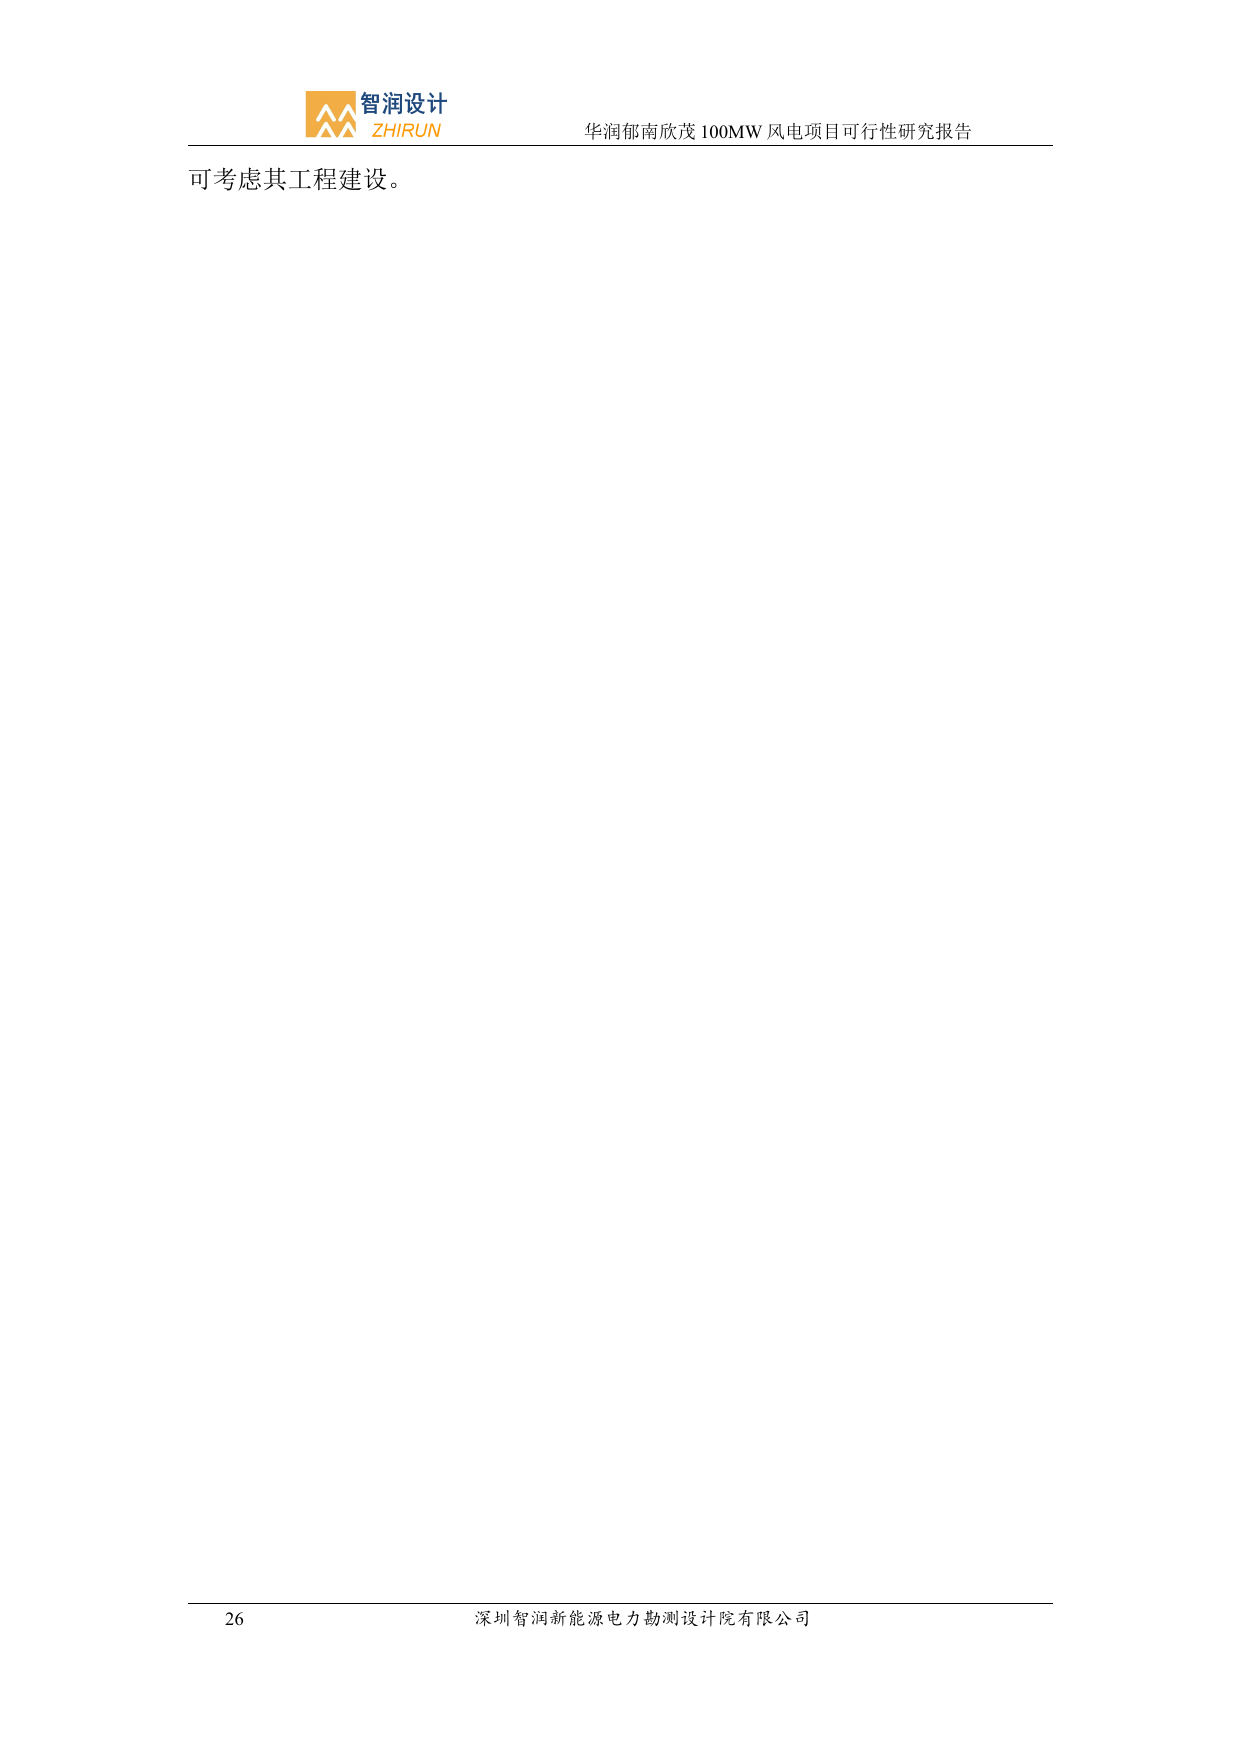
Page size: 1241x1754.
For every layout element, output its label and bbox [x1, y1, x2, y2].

text [187, 162, 1053, 194]
picture [305, 88, 448, 139]
